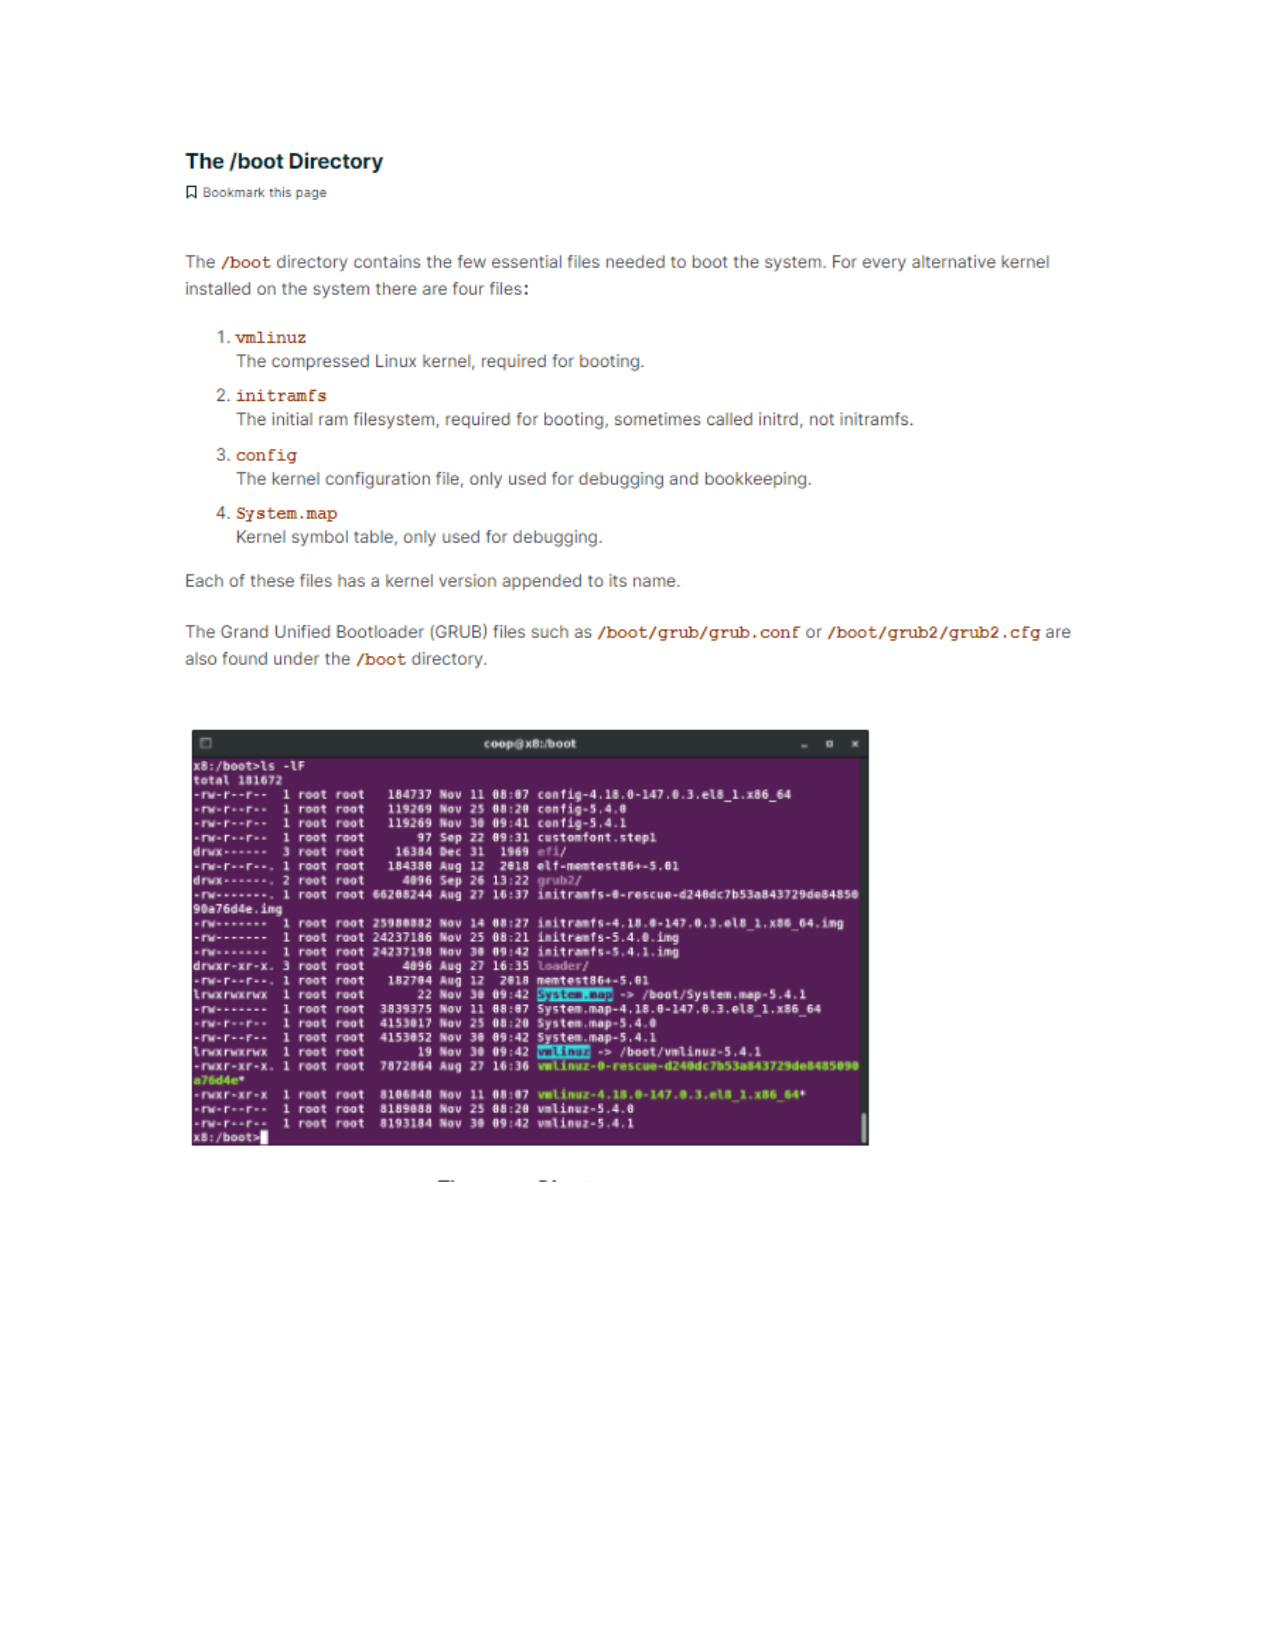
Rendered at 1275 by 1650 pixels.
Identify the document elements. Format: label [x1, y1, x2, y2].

picture [150, 150, 1125, 699]
picture [150, 717, 902, 1182]
